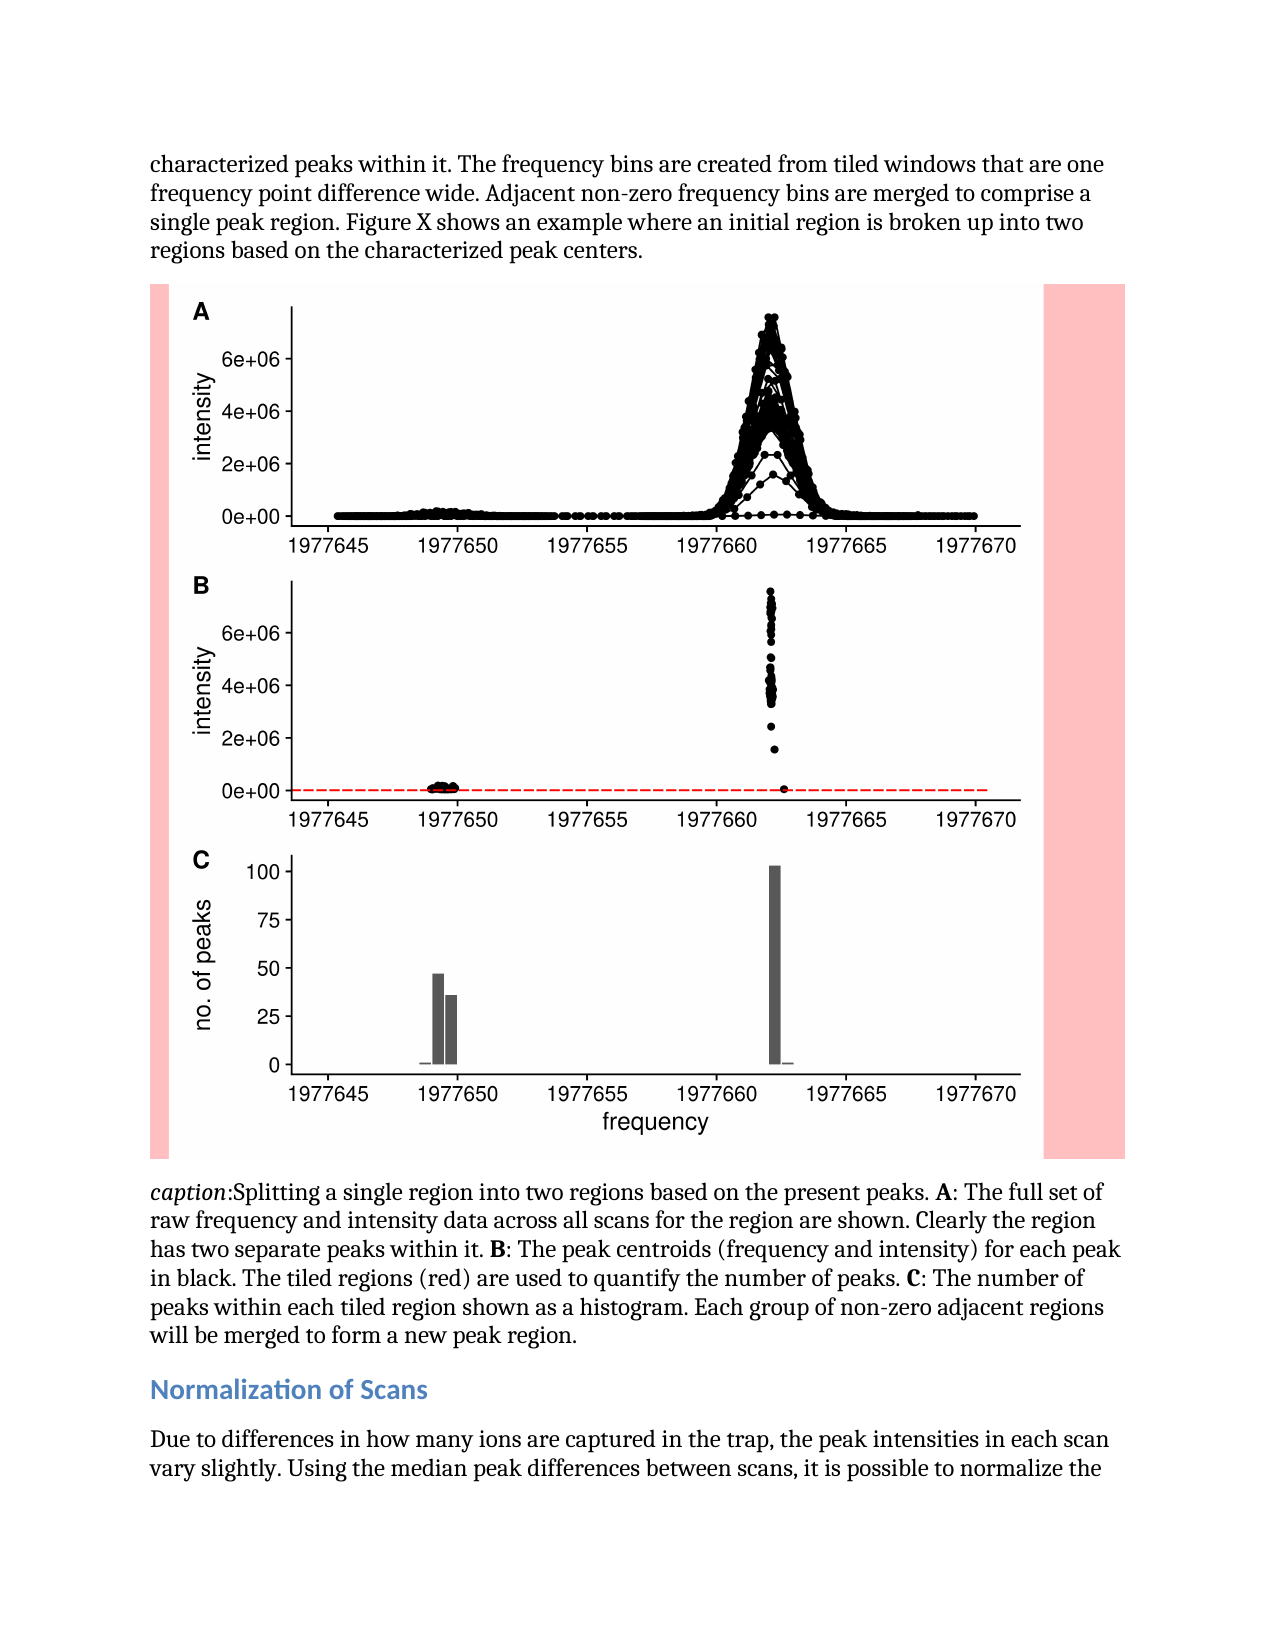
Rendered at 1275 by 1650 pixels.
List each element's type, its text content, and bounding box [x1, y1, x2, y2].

picture [168, 283, 1044, 1159]
subtitle Normalization of Scans [150, 1371, 1125, 1406]
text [150, 1425, 1125, 1483]
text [150, 150, 1125, 265]
text caption:Splitting a single region into two regions based on the present peaks. A: The full set of raw frequency and intensity data across all scans for the region are shown. Clearly the region has two separate peaks within it. B: The peak centroids (frequency and intensity) for each peak in black. The tiled regions (red) are used to quantify the number of peaks. C: The number of peaks within each tiled region shown as a histogram. Each group of non-zero adjacent regions will be merged to form a new peak region. [150, 1177, 1125, 1350]
